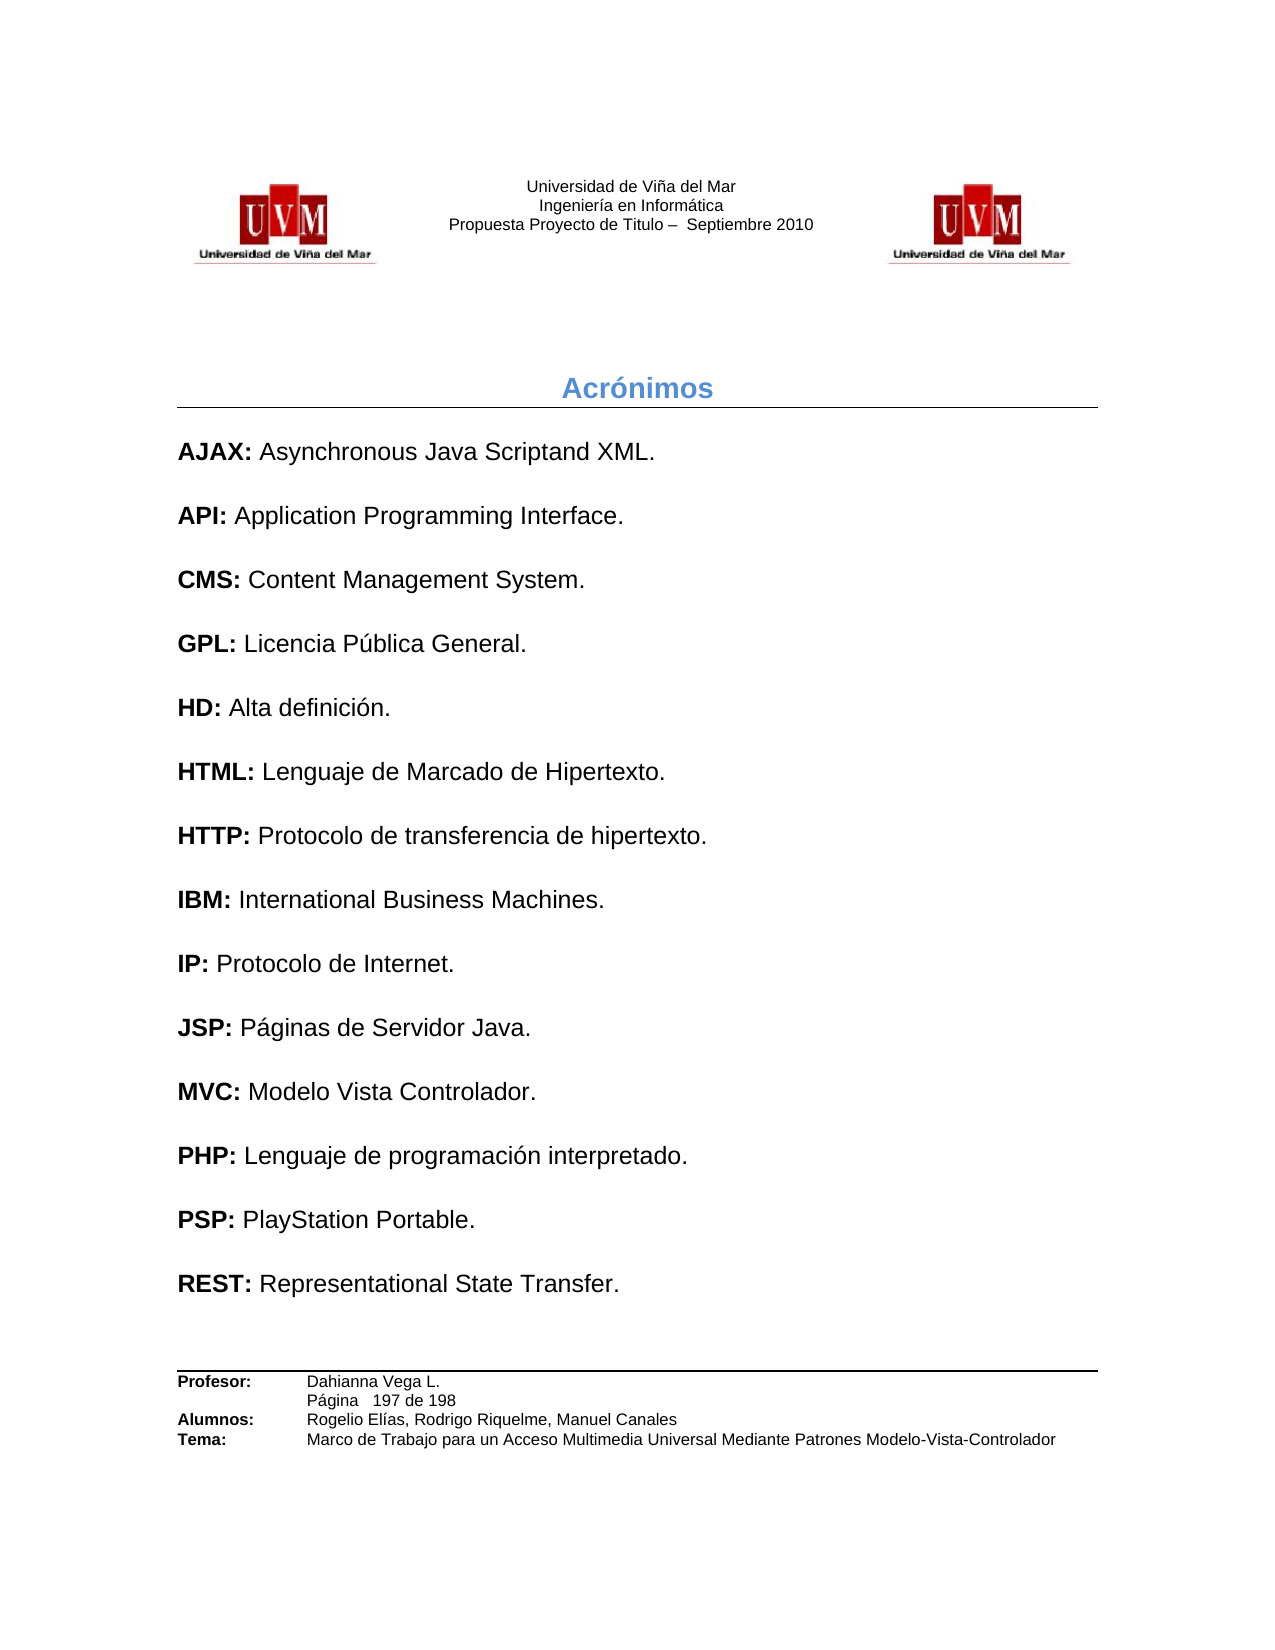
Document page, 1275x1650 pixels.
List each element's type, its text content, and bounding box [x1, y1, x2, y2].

text PHP: Lenguaje de programación interpretado. [177, 1141, 1098, 1169]
text REST: Representational State Transfer. [177, 1269, 1098, 1297]
title Acrónimos [177, 371, 1098, 407]
text IP: Protocolo de Internet. [177, 949, 1098, 978]
text HD: Alta definición. [177, 693, 1098, 722]
text AJAX: Asynchronous Java Scriptand XML. [177, 437, 1098, 466]
text CMS: Content Management System. [177, 565, 1098, 594]
text JSP: Páginas de Servidor Java. [177, 1013, 1098, 1042]
text PSP: PlayStation Portable. [177, 1205, 1098, 1233]
text GPL: Licencia Pública General. [177, 629, 1098, 658]
text API: Application Programming Interface. [177, 501, 1098, 530]
text HTTP: Protocolo de transferencia de hipertexto. [177, 821, 1098, 850]
text HTML: Lenguaje de Marcado de Hipertexto. [177, 757, 1098, 786]
picture [177, 176, 390, 267]
text IBM: International Business Machines. [177, 885, 1098, 914]
picture [871, 176, 1084, 267]
text MVC: Modelo Vista Controlador. [177, 1077, 1098, 1106]
